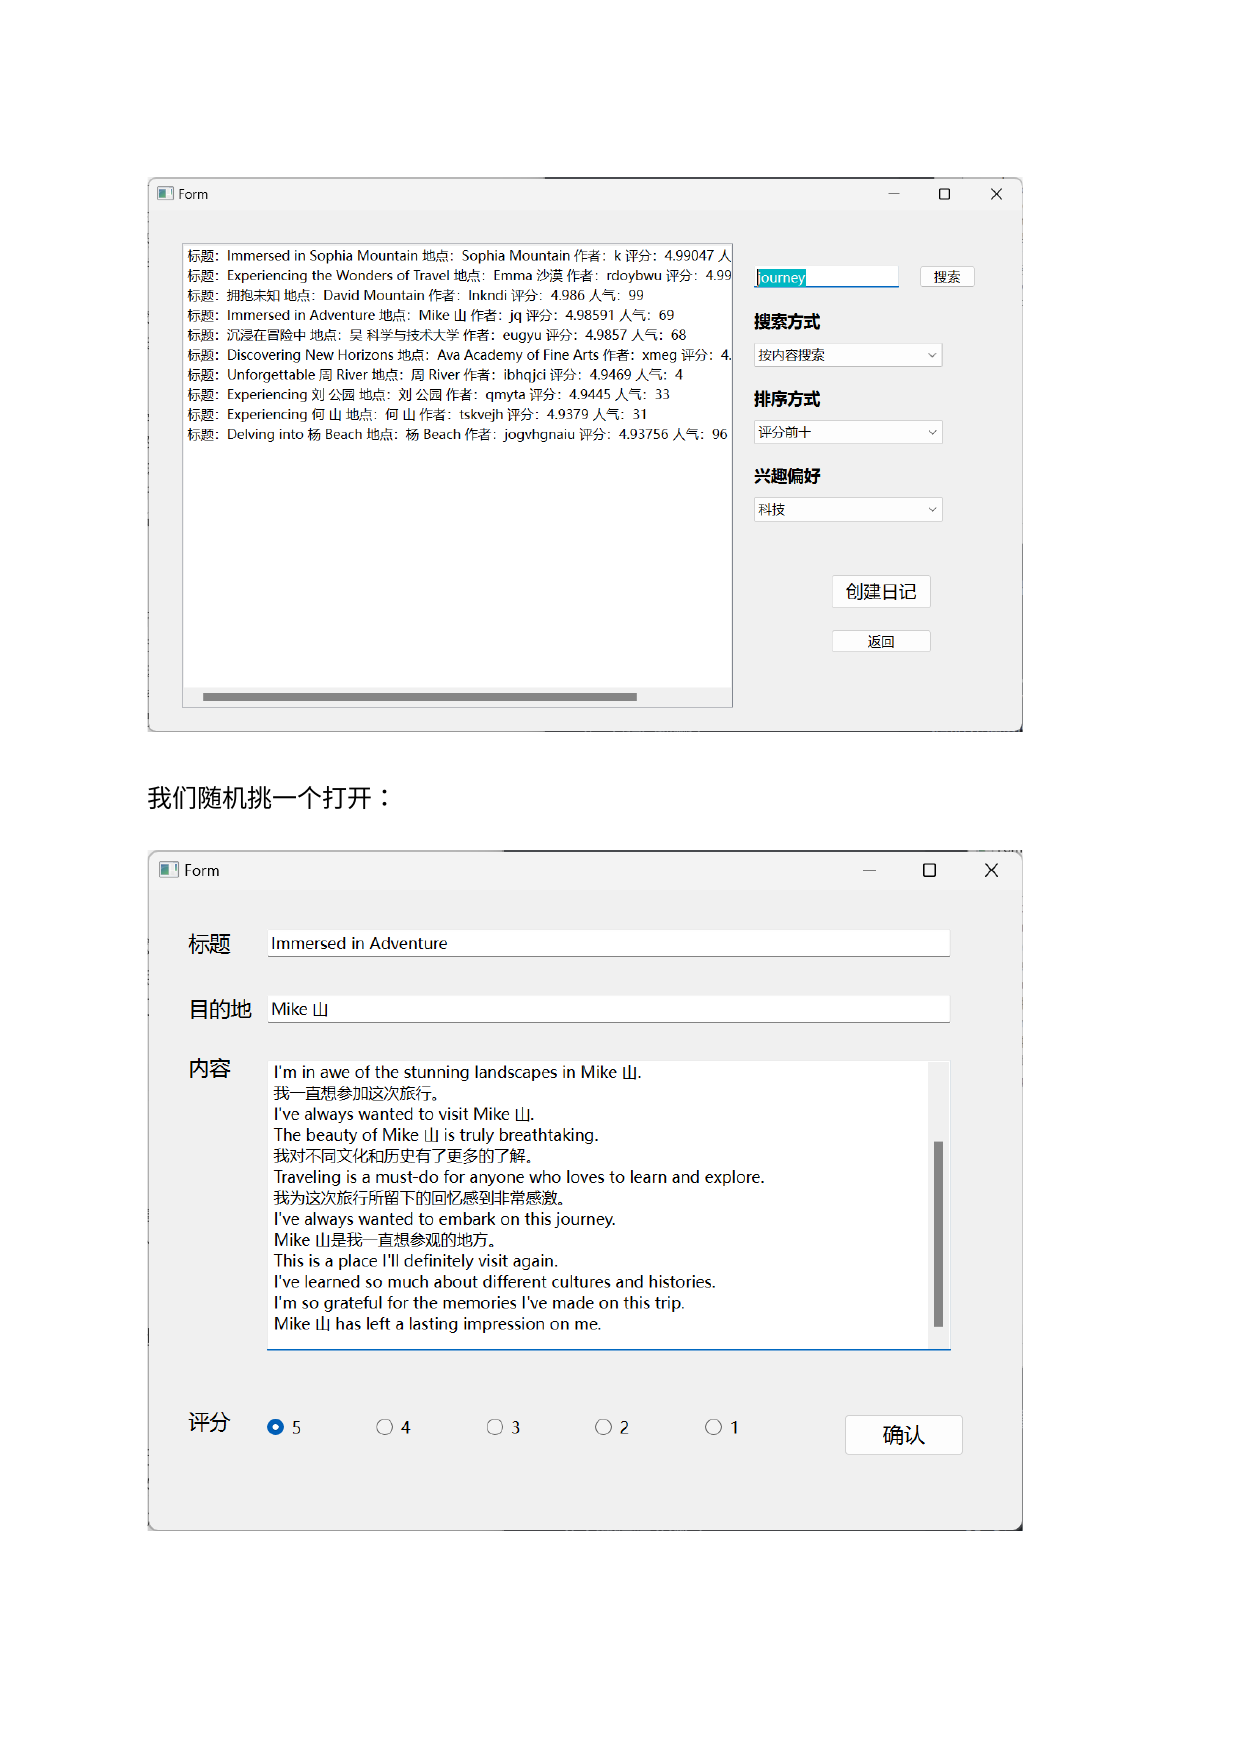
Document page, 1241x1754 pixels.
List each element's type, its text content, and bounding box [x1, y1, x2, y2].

picture [147, 177, 1023, 732]
picture [147, 850, 1023, 1531]
text 我们随机挑一个打开： [148, 766, 1092, 831]
